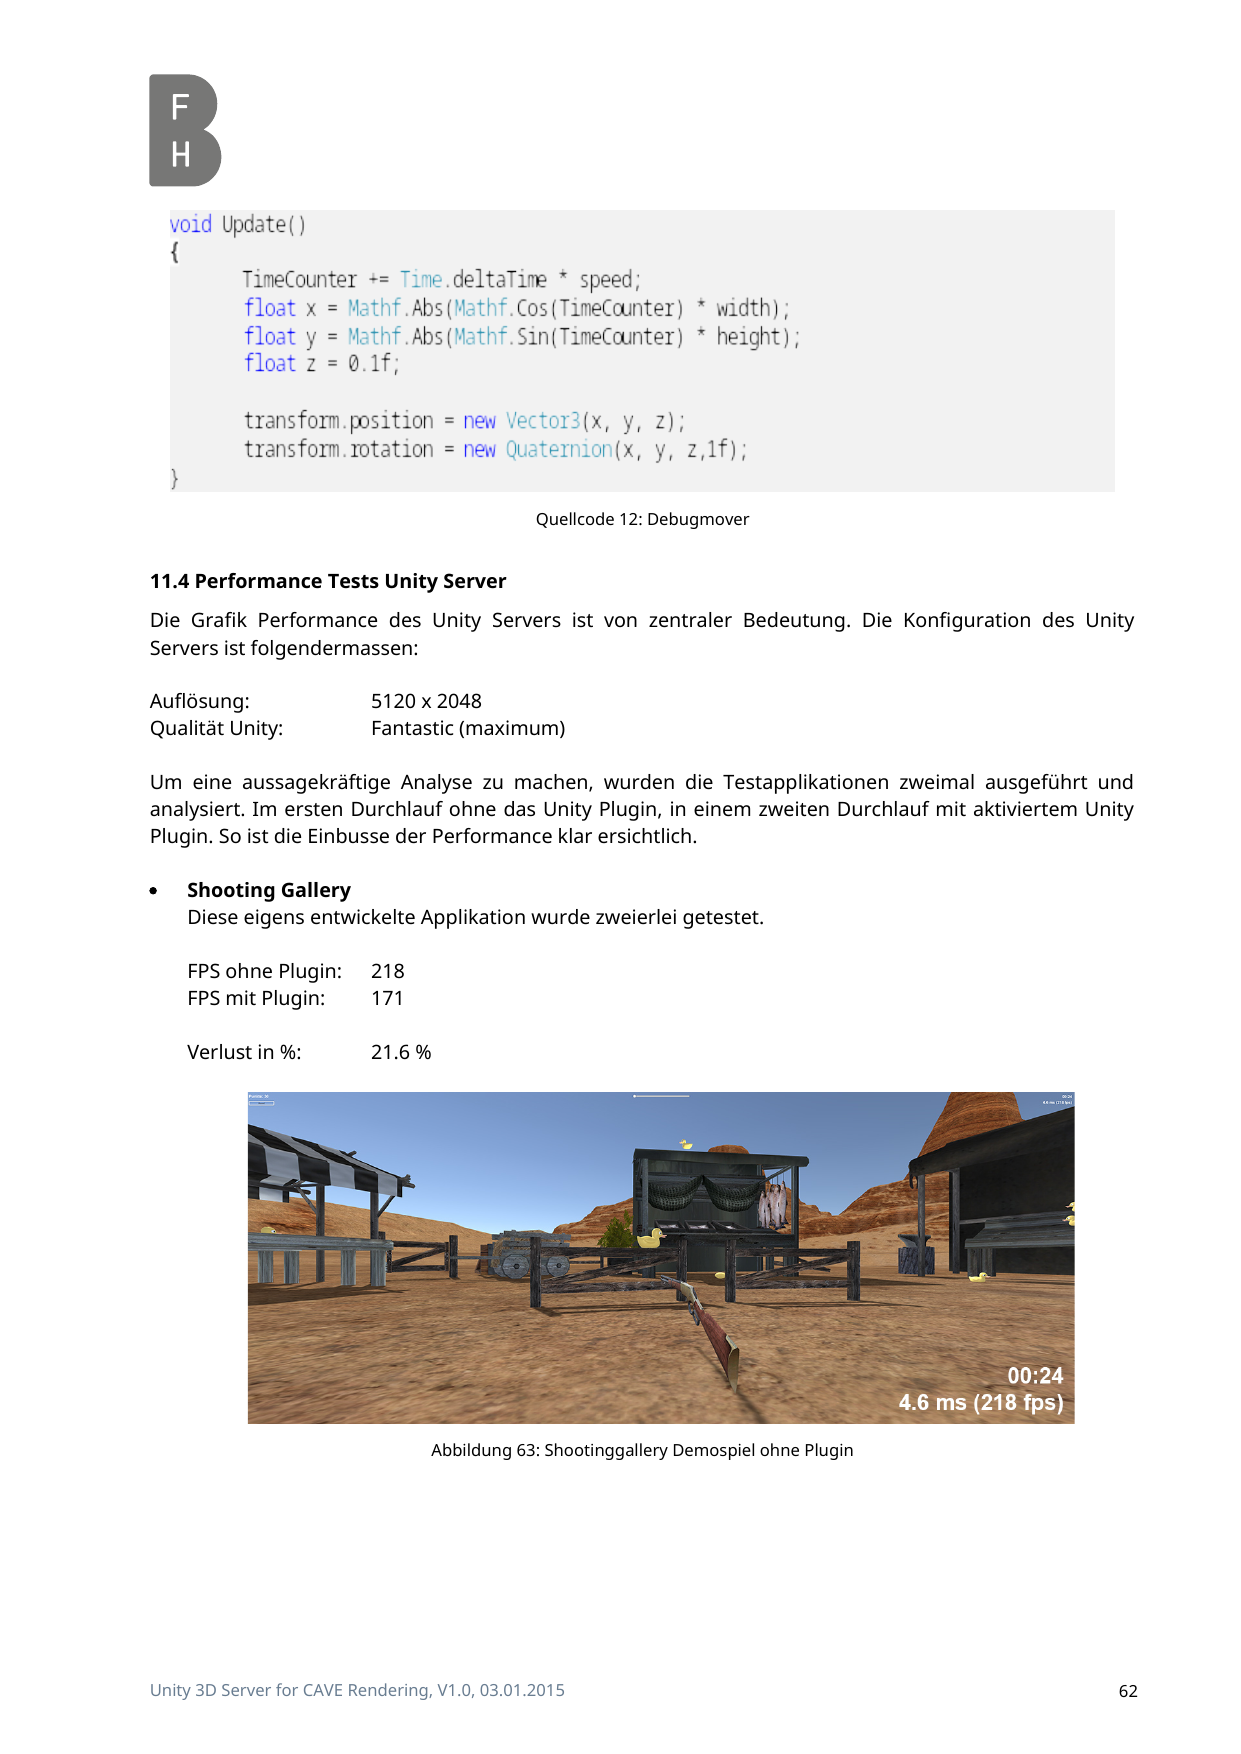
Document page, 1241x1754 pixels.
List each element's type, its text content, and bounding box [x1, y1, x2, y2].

list FPS mit Plugin: 171 [187, 984, 1136, 1011]
list Diese eigens entwickelte Applikation wurde zweierlei getestet. [187, 903, 1136, 931]
list FPS ohne Plugin: 218 [187, 957, 1136, 984]
subtitle Performance Tests Unity Server [149, 567, 1136, 594]
picture [247, 1092, 1075, 1424]
list Shooting Gallery [149, 877, 1136, 903]
text Auflösung: 5120 x 2048 [149, 688, 1136, 715]
text Qualität Unity: Fantastic (maximum) [149, 715, 1136, 742]
list Verlust in %: 21.6 % [187, 1038, 1136, 1065]
text Die Grafik Performance des Unity Servers ist von zentraler Bedeutung. Die Konfiguration des Unity Servers ist folgendermassen: [149, 607, 1136, 661]
text Um eine aussagekräftige Analyse zu machen, wurden die Testapplikationen zweimal ausgeführt und analysiert. Im ersten Durchlauf ohne das Unity Plugin, in einem zweiten Durchlauf mit aktiviertem Unity Plugin. So ist die Einbusse der Performance klar ersichtlich. [149, 769, 1136, 849]
